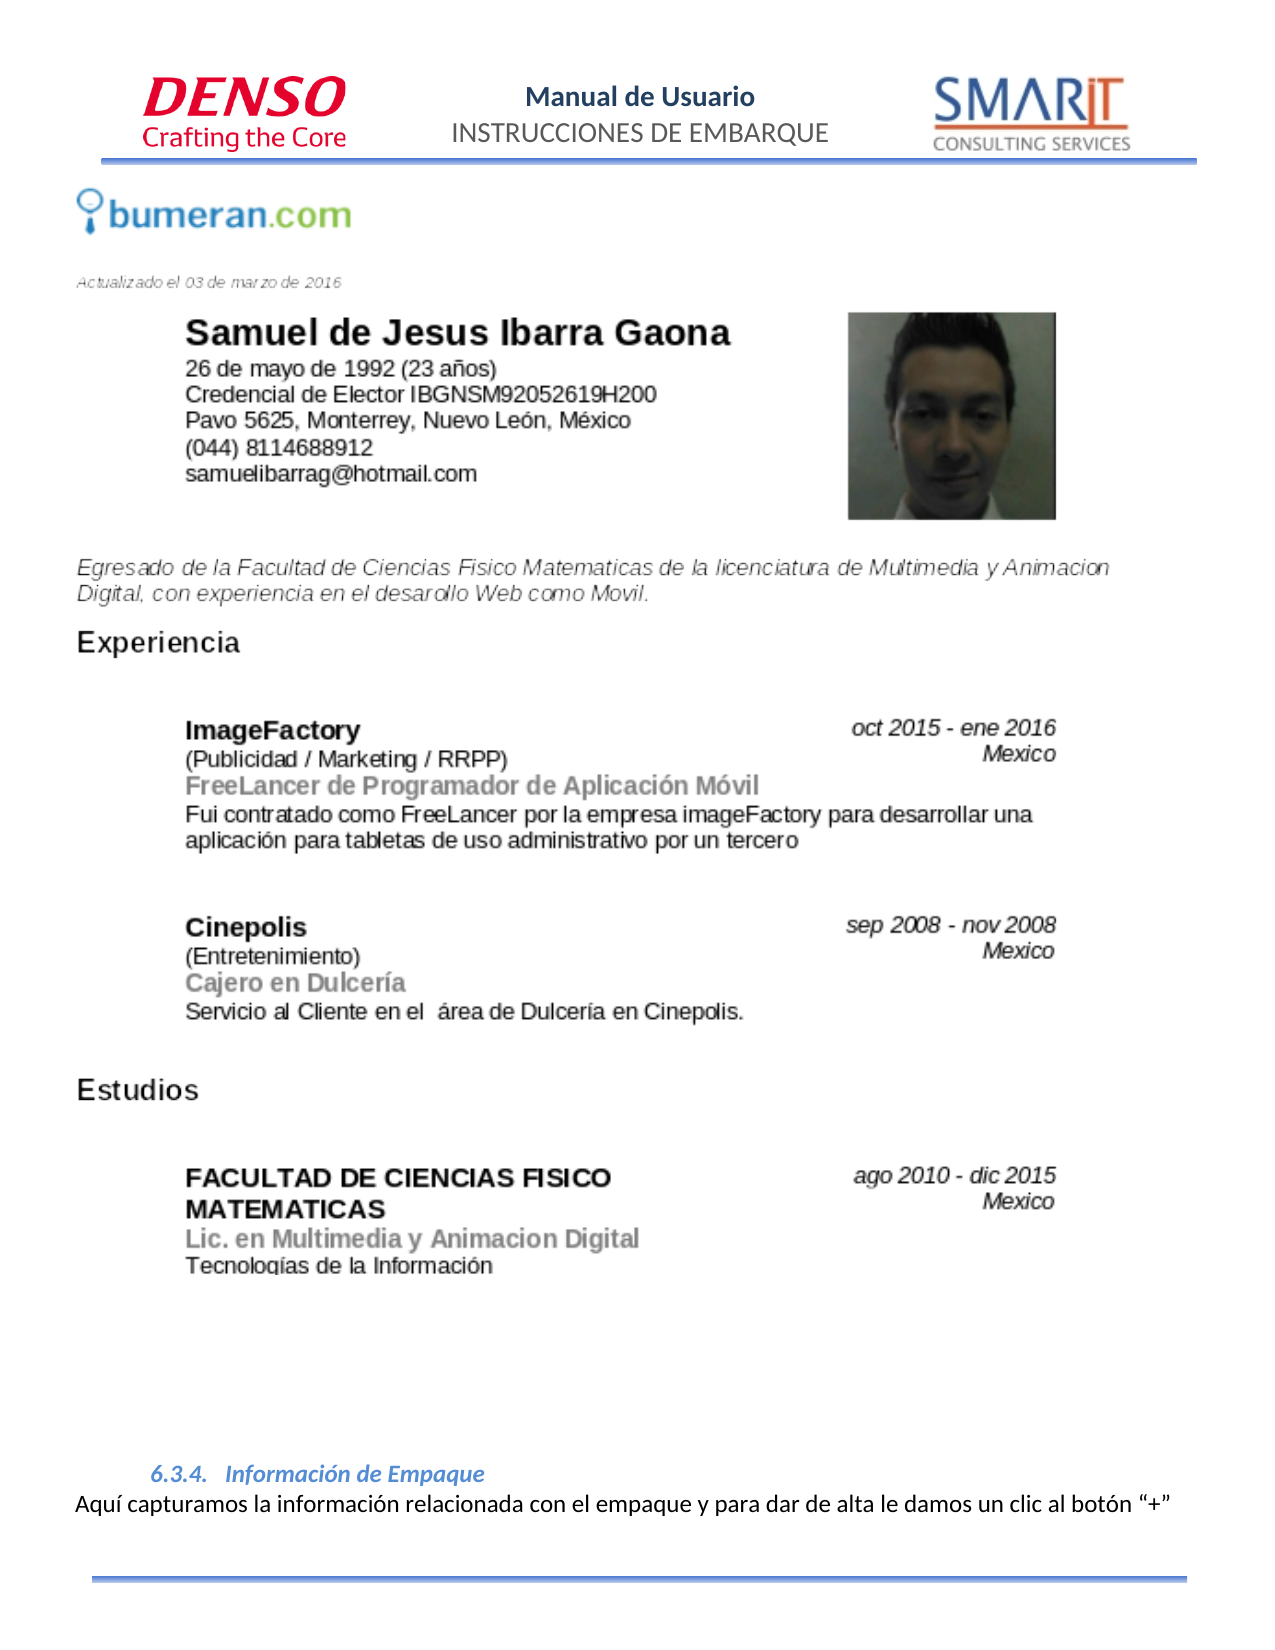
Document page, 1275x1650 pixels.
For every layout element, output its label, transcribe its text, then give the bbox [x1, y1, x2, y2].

subtitle Información de Empaque [150, 1458, 1200, 1489]
text Aquí capturamos la información relacionada con el empaque y para dar de alta le damos un clic al botón “+” [75, 1489, 1200, 1519]
picture [931, 75, 1135, 154]
picture [143, 76, 346, 152]
